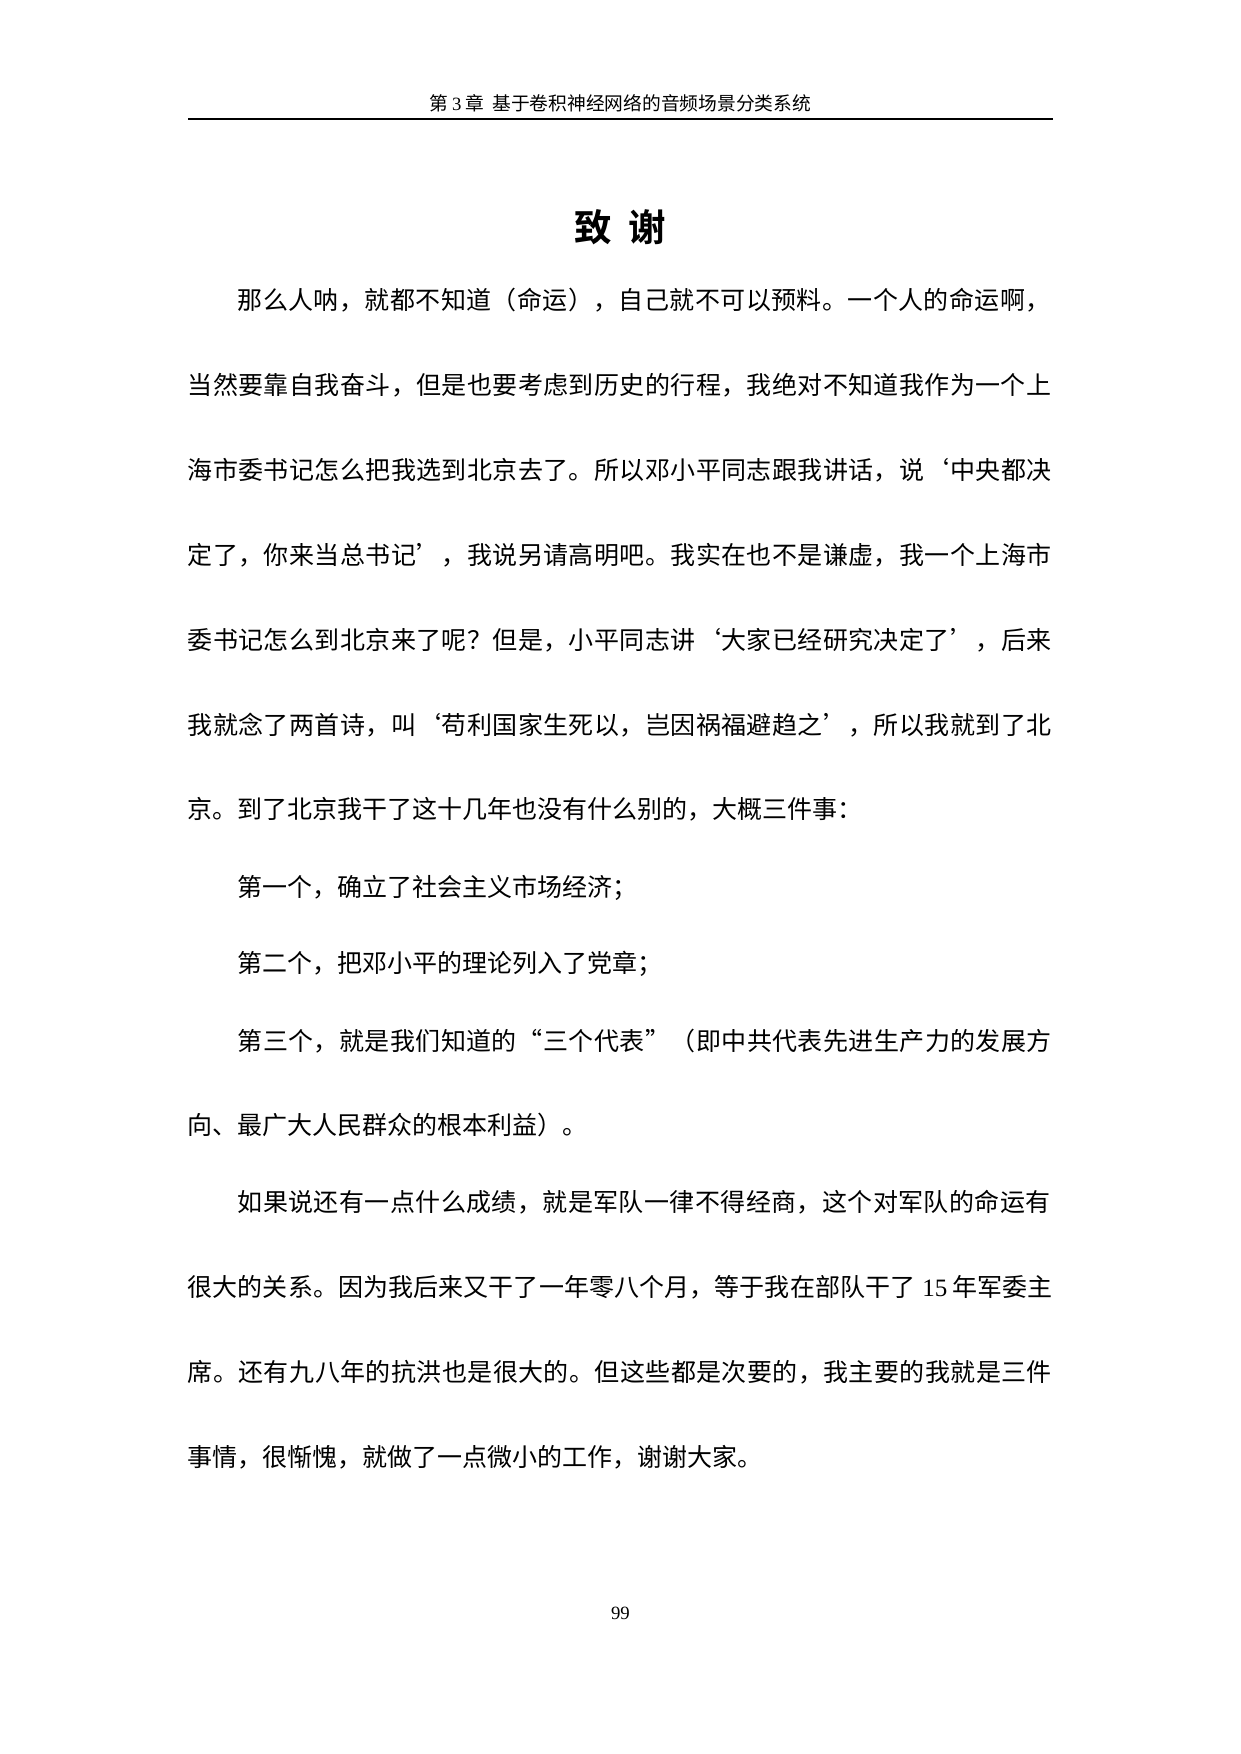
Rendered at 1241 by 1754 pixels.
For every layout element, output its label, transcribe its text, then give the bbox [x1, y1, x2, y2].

text 如果说还有一点什么成绩，就是军队一律不得经商，这个对军队的命运有很大的关系。因为我后来又干了一年零八个月，等于我在部队干了15年军委主席。还有九八年的抗洪也是很大的。但这些都是次要的，我主要的我就是三件事情，很惭愧，就做了一点微小的工作，谢谢大家。 [187, 1167, 1053, 1489]
text 那么人呐，就都不知道（命运），自己就不可以预料。一个人的命运啊，当然要靠自我奋斗，但是也要考虑到历史的行程，我绝对不知道我作为一个上海市委书记怎么把我选到北京去了。所以邓小平同志跟我讲话，说‘中央都决定了，你来当总书记’，我说另请高明吧。我实在也不是谦虚，我一个上海市委书记怎么到北京来了呢？但是，小平同志讲‘大家已经研究决定了’，后来我就念了两首诗，叫‘苟利国家生死以，岂因祸福避趋之’，所以我就到了北京。到了北京我干了这十几年也没有什么别的，大概三件事： [187, 265, 1053, 842]
subtitle 致 谢 [187, 191, 1053, 258]
text 第三个，就是我们知道的“三个代表”（即中共代表先进生产力的发展方向、最广大人民群众的根本利益）。 [187, 1005, 1053, 1158]
text 第二个，把邓小平的理论列入了党章； [187, 928, 1053, 996]
text 第一个，确立了社会主义市场经济； [187, 851, 1053, 919]
